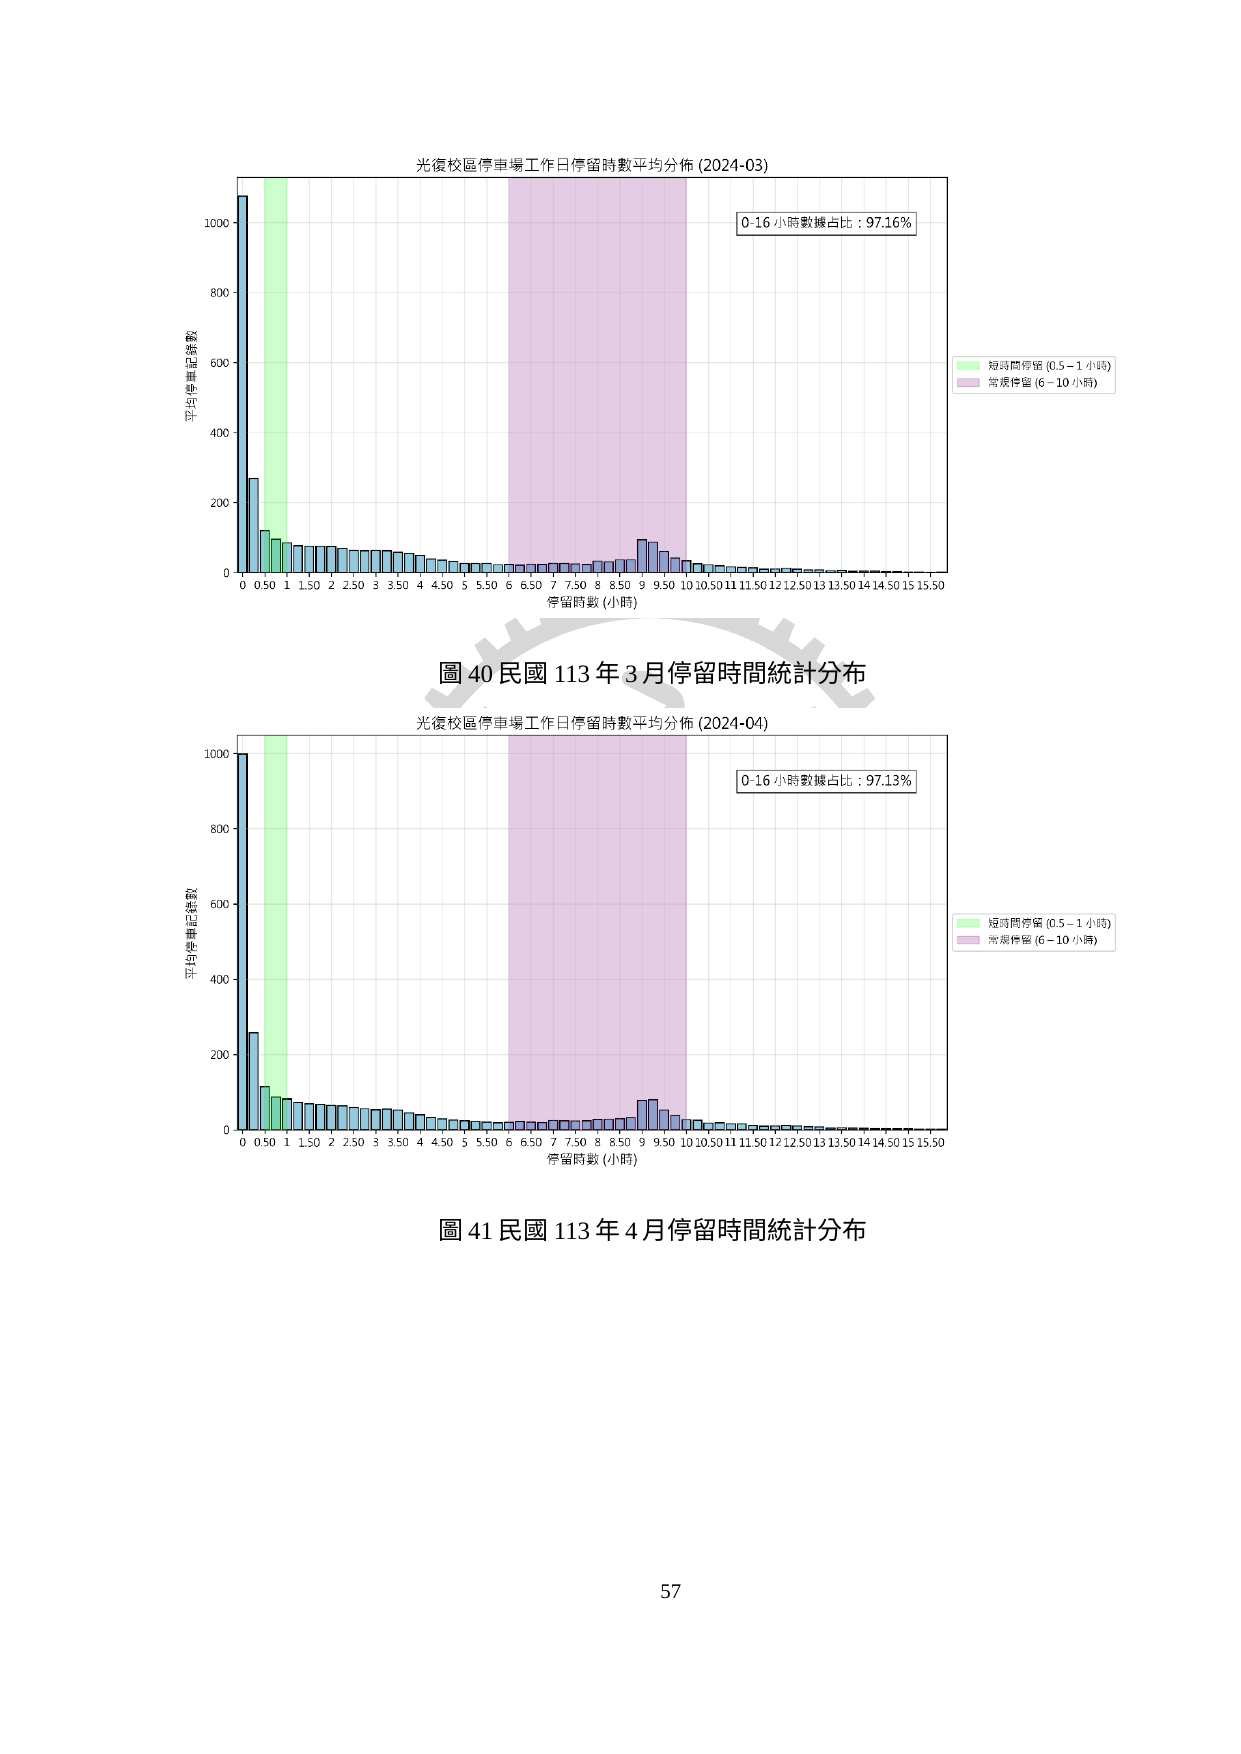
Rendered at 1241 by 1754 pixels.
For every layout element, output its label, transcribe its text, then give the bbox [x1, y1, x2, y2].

text 圖41 民國113年4月停留時間統計分布 [187, 1210, 1097, 1247]
picture [177, 708, 1123, 1175]
picture [177, 150, 1123, 618]
text 圖40 民國113年3月停留時間統計分布 [187, 652, 1097, 690]
